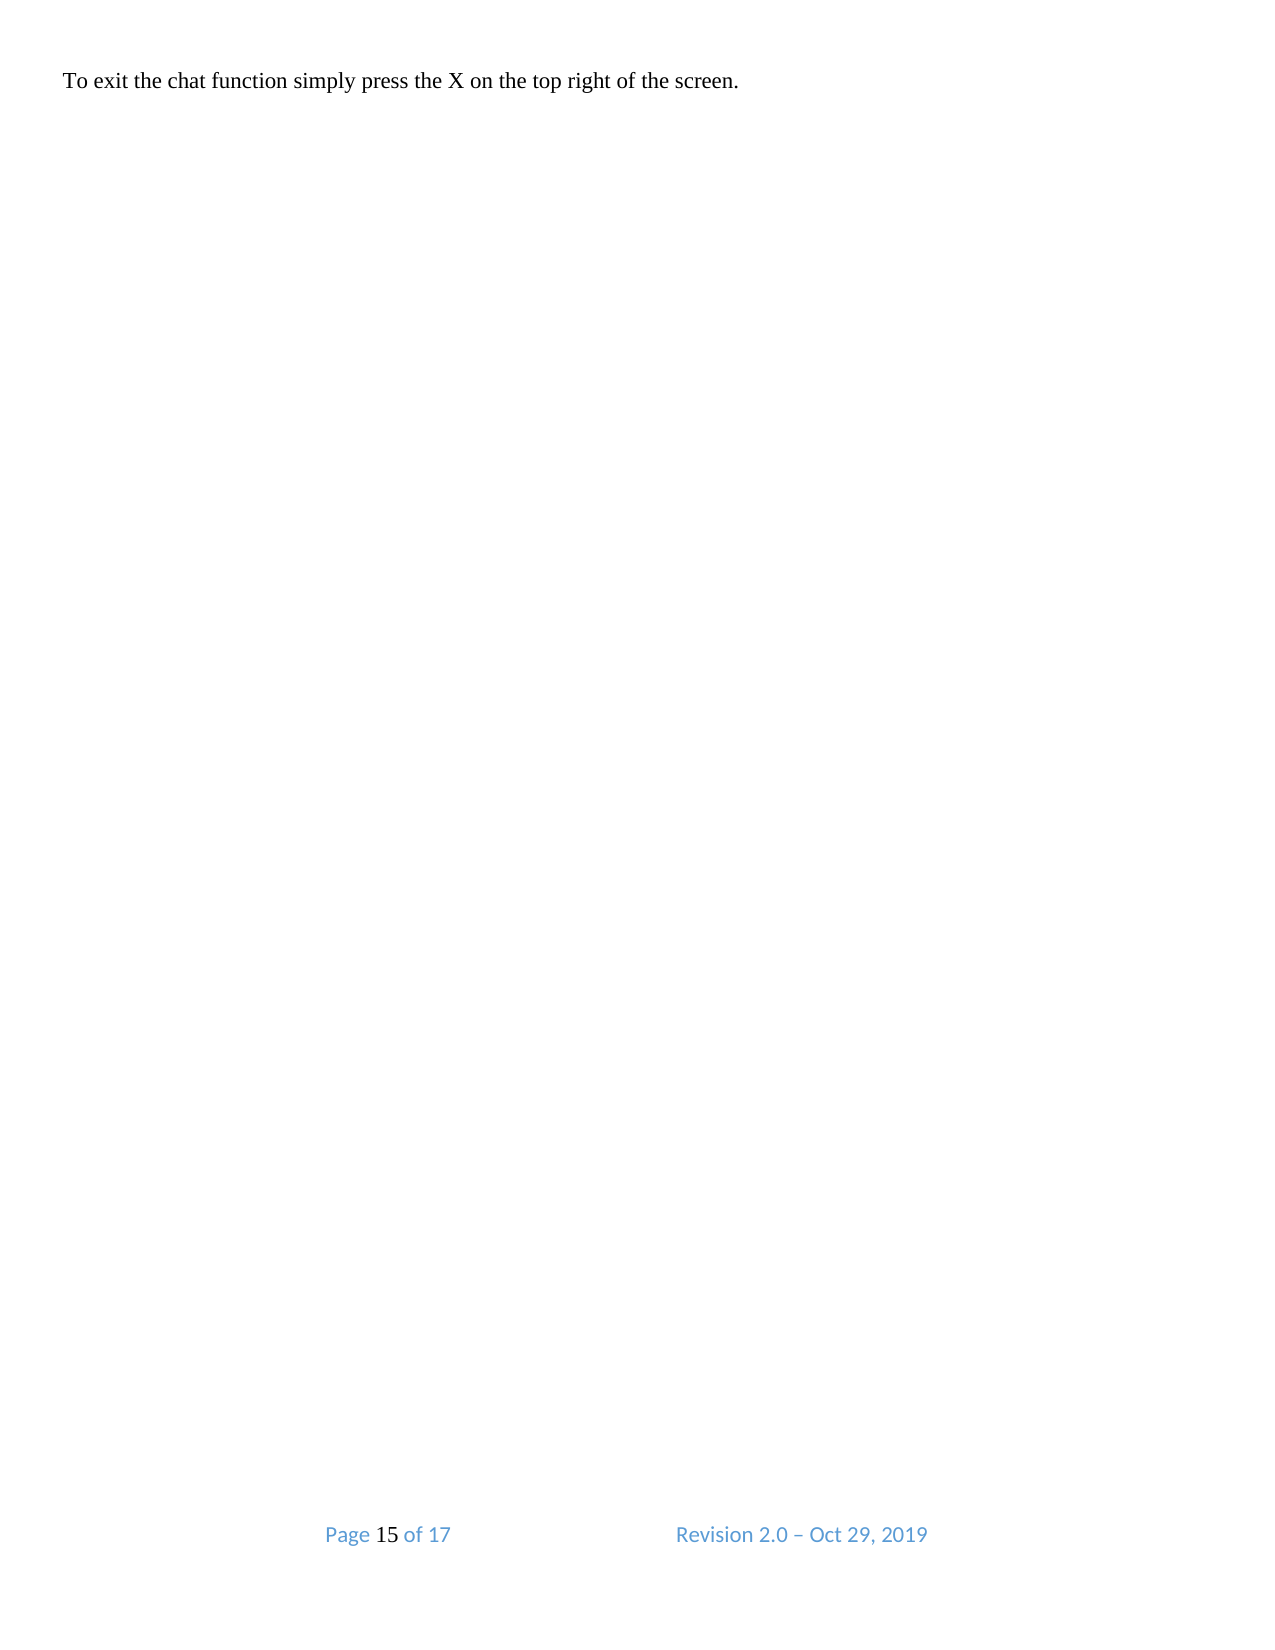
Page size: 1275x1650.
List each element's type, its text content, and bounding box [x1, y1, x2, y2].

text To exit the chat function simply press the X on the top right of the screen. [62, 67, 1206, 93]
